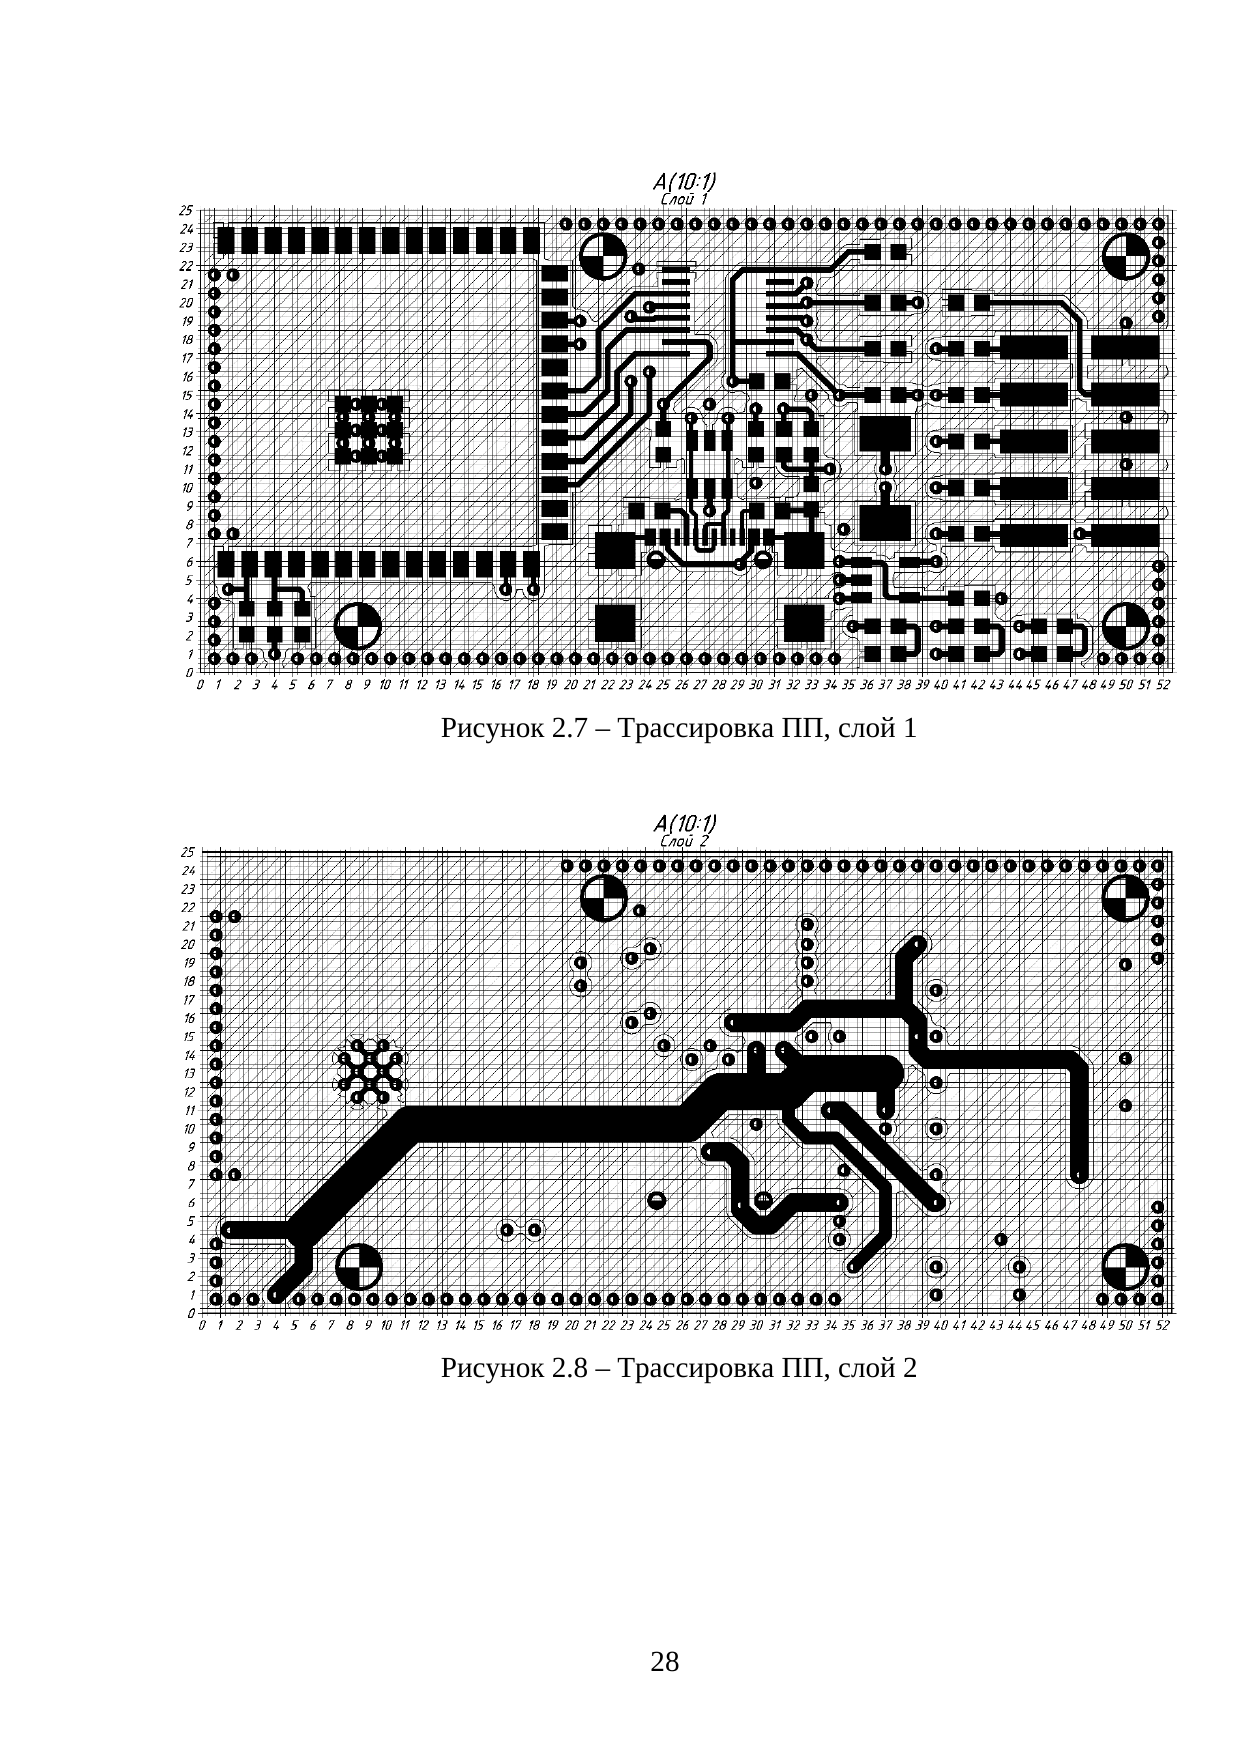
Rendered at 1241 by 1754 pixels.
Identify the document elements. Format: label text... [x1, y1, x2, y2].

text Рисунок 2.7 – Трассировка ПП, слой 1 [177, 710, 1181, 744]
picture [177, 168, 1181, 696]
picture [177, 811, 1181, 1336]
text Рисунок 2.8 – Трассировка ПП, слой 2 [177, 1350, 1181, 1384]
